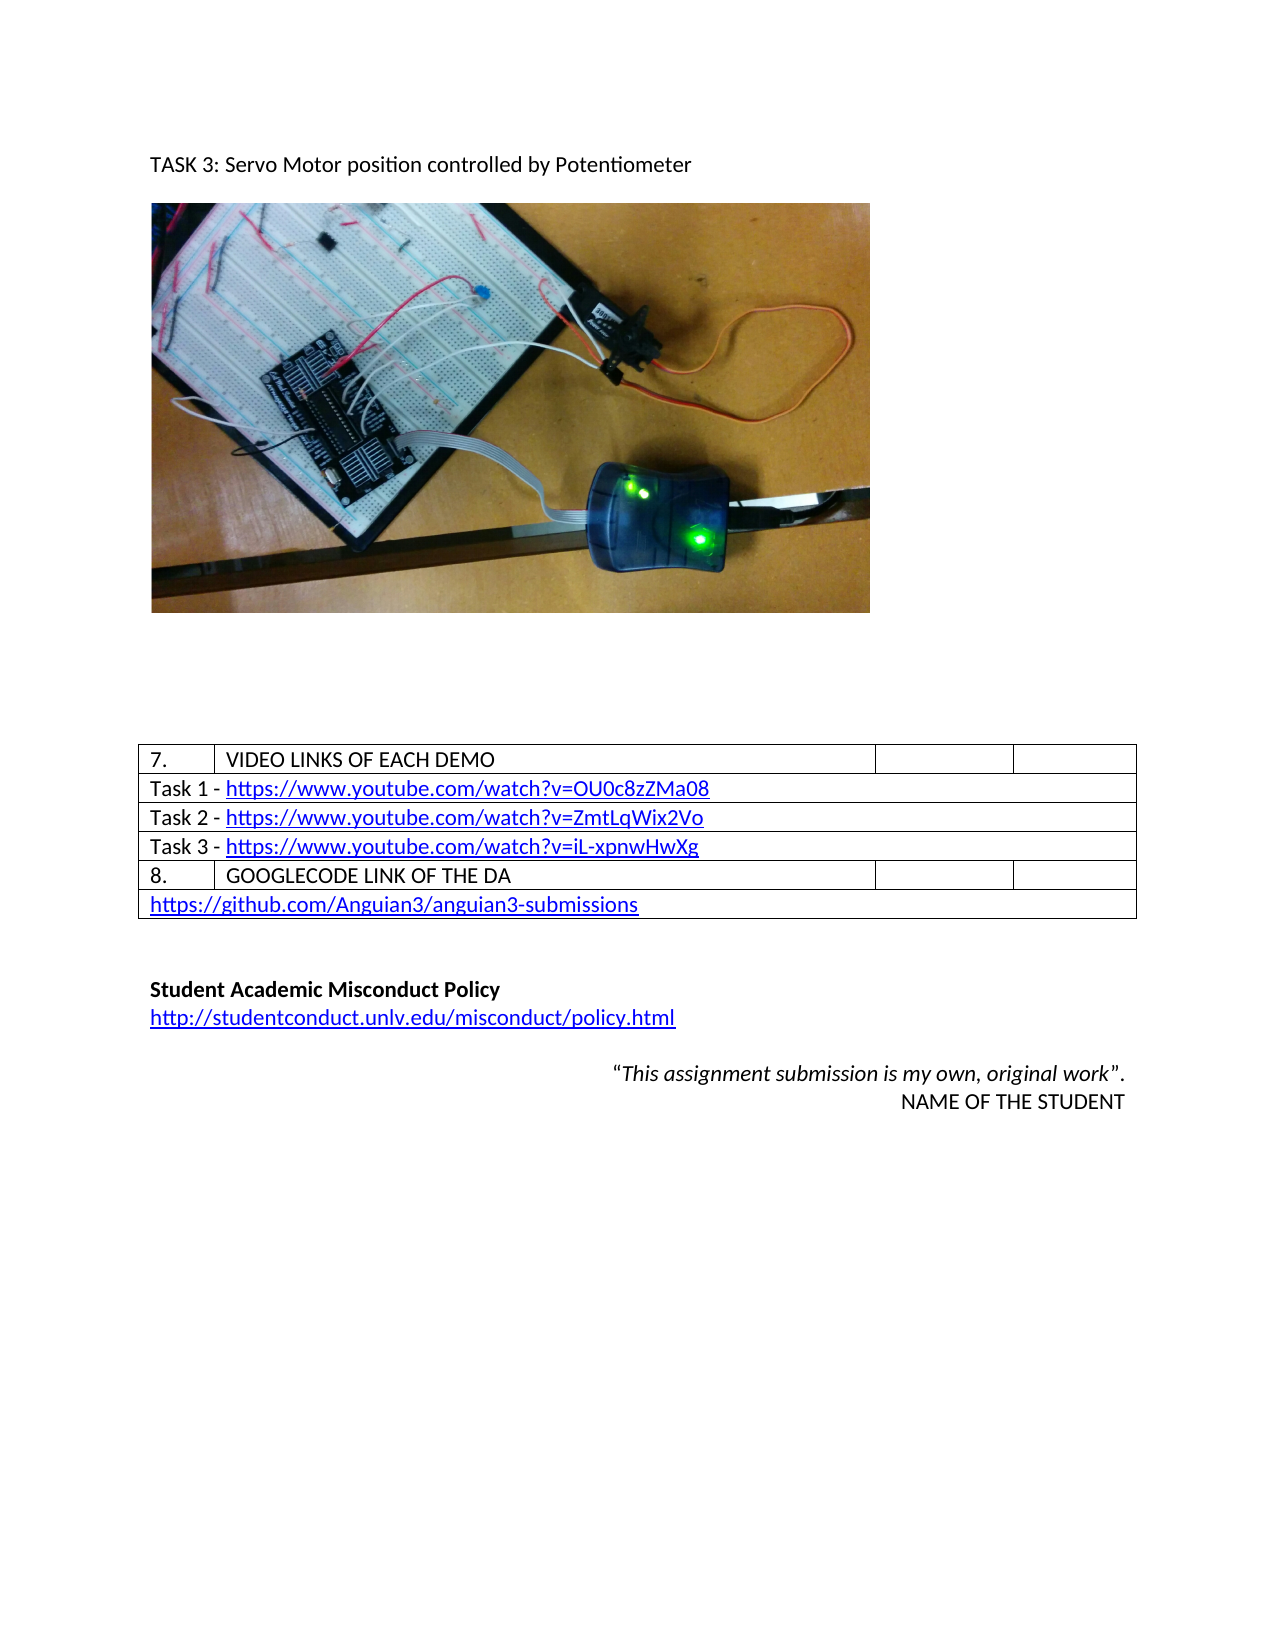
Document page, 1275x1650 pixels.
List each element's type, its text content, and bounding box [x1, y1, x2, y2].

table_header 7. [139, 745, 214, 773]
text “This assignment submission is my own, original work”. [150, 1059, 1125, 1087]
table_cell Task 1 - https://www.youtube.com/watch?v=OU0c8zZMa08 [139, 774, 1136, 802]
table_header VIDEO LINKS OF EACH DEMO [215, 745, 875, 773]
table_cell GOOGLECODE LINK OF THE DA [215, 861, 875, 889]
table_cell [876, 861, 1013, 889]
text http://studentconduct.unlv.edu/misconduct/policy.html [150, 1003, 1125, 1031]
text Student Academic Misconduct Policy [150, 975, 1125, 1003]
table_header [1014, 745, 1136, 773]
text TASK 3: Servo Motor position controlled by Potentiometer [150, 150, 1125, 178]
table_header [876, 745, 1013, 773]
table_cell [1014, 861, 1136, 889]
text NAME OF THE STUDENT [150, 1087, 1125, 1115]
table_cell https://github.com/Anguian3/anguian3-submissions [139, 890, 1136, 918]
table_cell 8. [139, 861, 214, 889]
picture [153, 203, 870, 613]
table_cell Task 3 - https://www.youtube.com/watch?v=iL-xpnwHwXg [139, 832, 1136, 860]
table_cell Task 2 - https://www.youtube.com/watch?v=ZmtLqWix2Vo [139, 803, 1136, 831]
